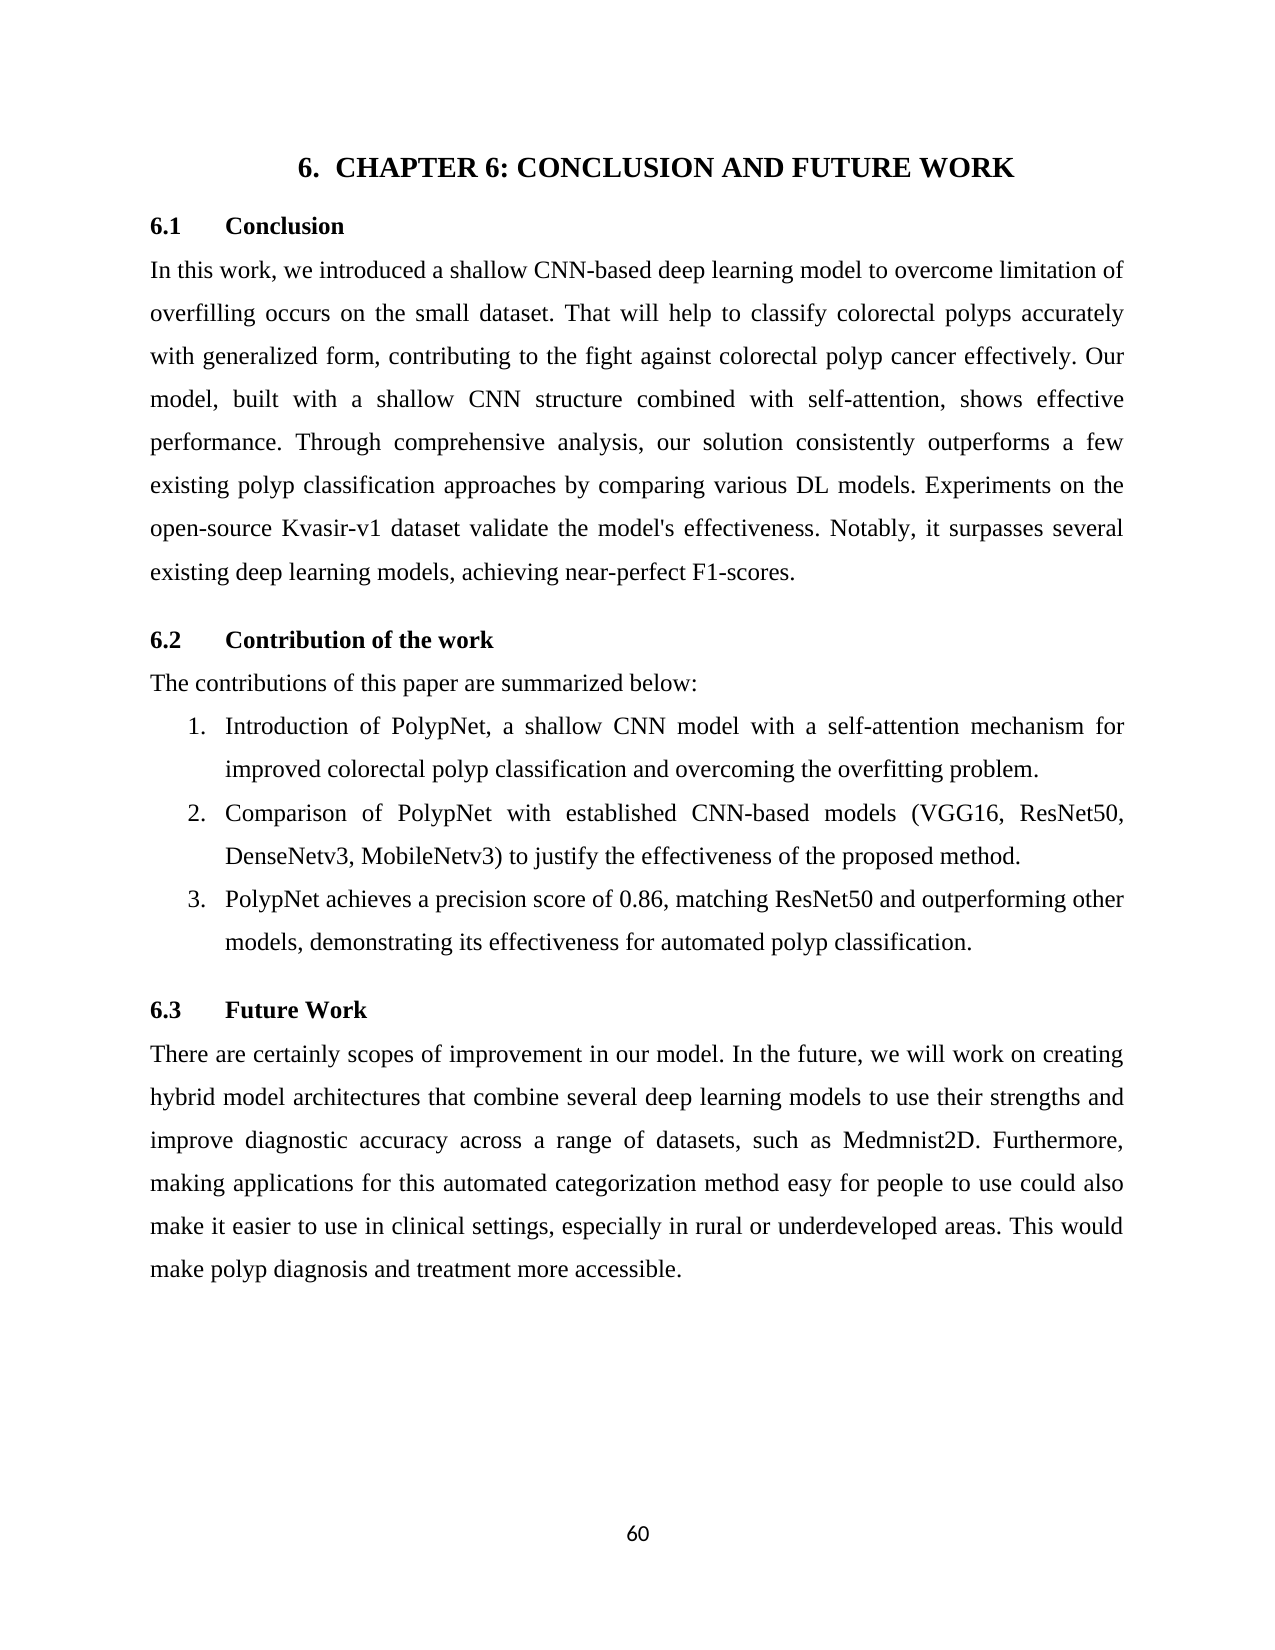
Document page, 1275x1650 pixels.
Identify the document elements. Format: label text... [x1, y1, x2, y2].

subtitle CHAPTER 6: CONCLUSION AND FUTURE WORK [187, 150, 1125, 183]
subtitle 6.2 Contribution of the work [150, 625, 1125, 653]
subtitle 6.3 Future Work [150, 995, 1125, 1024]
text There are certainly scopes of improvement in our model. In the future, we will work on creating hybrid model architectures that combine several deep learning models to use their strengths and improve diagnostic accuracy across a range of datasets, such as Medmnist2D. Furthermore, making applications for this automated categorization method easy for people to use could also make it easier to use in clinical settings, especially in rural or underdeveloped areas. This would make polyp diagnosis and treatment more accessible. [150, 1039, 1125, 1283]
text The contributions of this paper are summarized below: [150, 668, 1125, 697]
list Comparison of PolypNet with established CNN-based models (VGG16, ResNet50, DenseNetv3, MobileNetv3) to justify the effectiveness of the proposed method. [187, 798, 1125, 869]
list Introduction of PolypNet, a shallow CNN model with a self-attention mechanism for improved colorectal polyp classification and overcoming the overfitting problem. [187, 711, 1125, 783]
subtitle 6.1 Conclusion [150, 211, 1125, 240]
text In this work, we introduced a shallow CNN-based deep learning model to overcome limitation of overfilling occurs on the small dataset. That will help to classify colorectal polyps accurately with generalized form, contributing to the fight against colorectal polyp cancer effectively. Our model, built with a shallow CNN structure combined with self-attention, shows effective performance. Through comprehensive analysis, our solution consistently outperforms a few existing polyp classification approaches by comparing various DL models. Experiments on the open-source Kvasir-v1 dataset validate the model's effectiveness. Notably, it surpasses several existing deep learning models, achieving near-perfect F1-scores. [150, 255, 1125, 585]
list PolypNet achieves a precision score of 0.86, matching ResNet50 and outperforming other models, demonstrating its effectiveness for automated polyp classification. [187, 884, 1125, 956]
